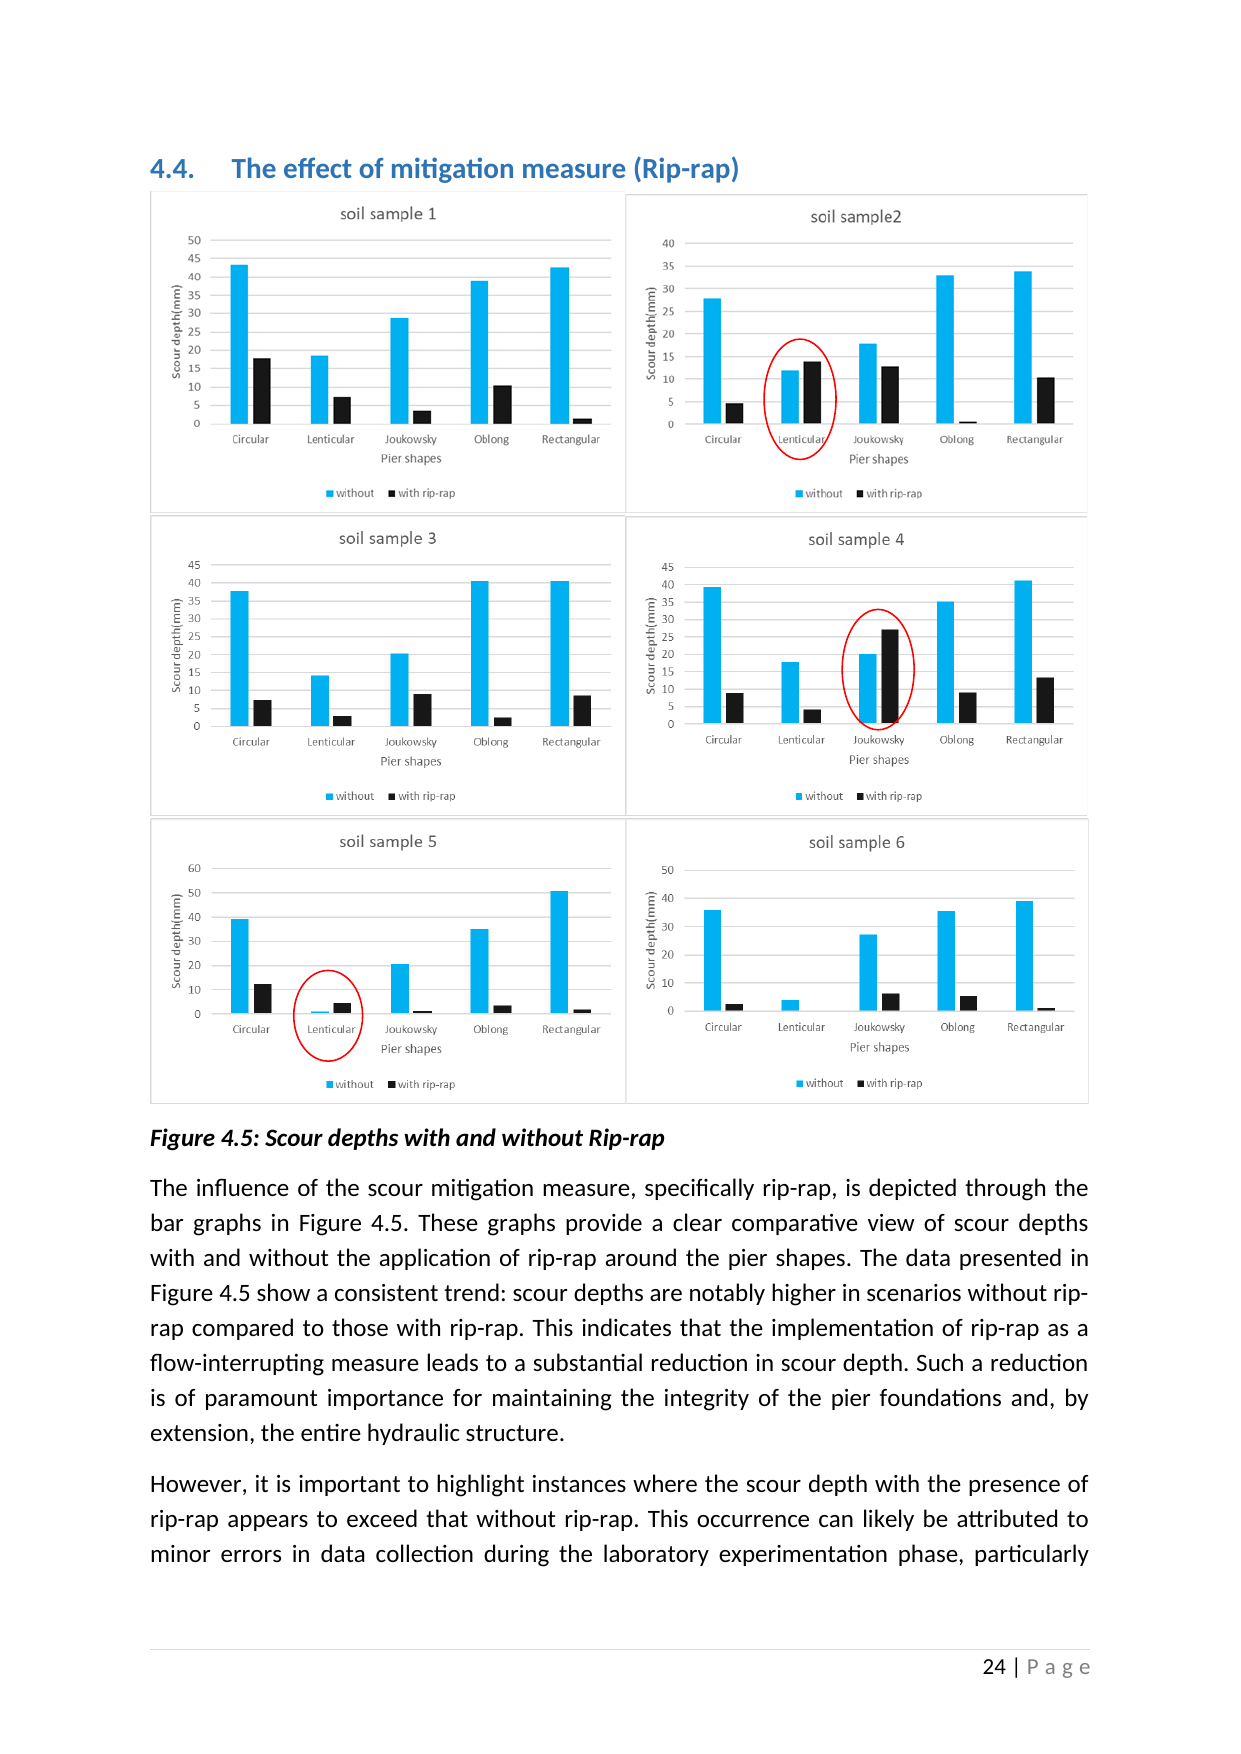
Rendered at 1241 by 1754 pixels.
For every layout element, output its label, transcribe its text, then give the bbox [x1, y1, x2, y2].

text Figure 4.5: Scour depths with and without Rip-rap [150, 1122, 1090, 1153]
picture [150, 818, 1089, 1104]
picture [150, 515, 1088, 816]
text The influence of the scour mitigation measure, specifically rip-rap, is depicted through the bar graphs in Figure 4.5. These graphs provide a clear comparative view of scour depths with and without the application of rip-rap around the pier shapes. The data presented in Figure 4.5 show a consistent trend: scour depths are notably higher in scenarios without rip-rap compared to those with rip-rap. This indicates that the implementation of rip-rap as a flow-interrupting measure leads to a substantial reduction in scour depth. Such a reduction is of paramount importance for maintaining the integrity of the pier foundations and, by extension, the entire hydraulic structure. [150, 1172, 1090, 1447]
picture [150, 191, 1088, 513]
subtitle 4.4. The effect of mitigation measure (Rip-rap) [150, 150, 1090, 186]
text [150, 1468, 1090, 1569]
